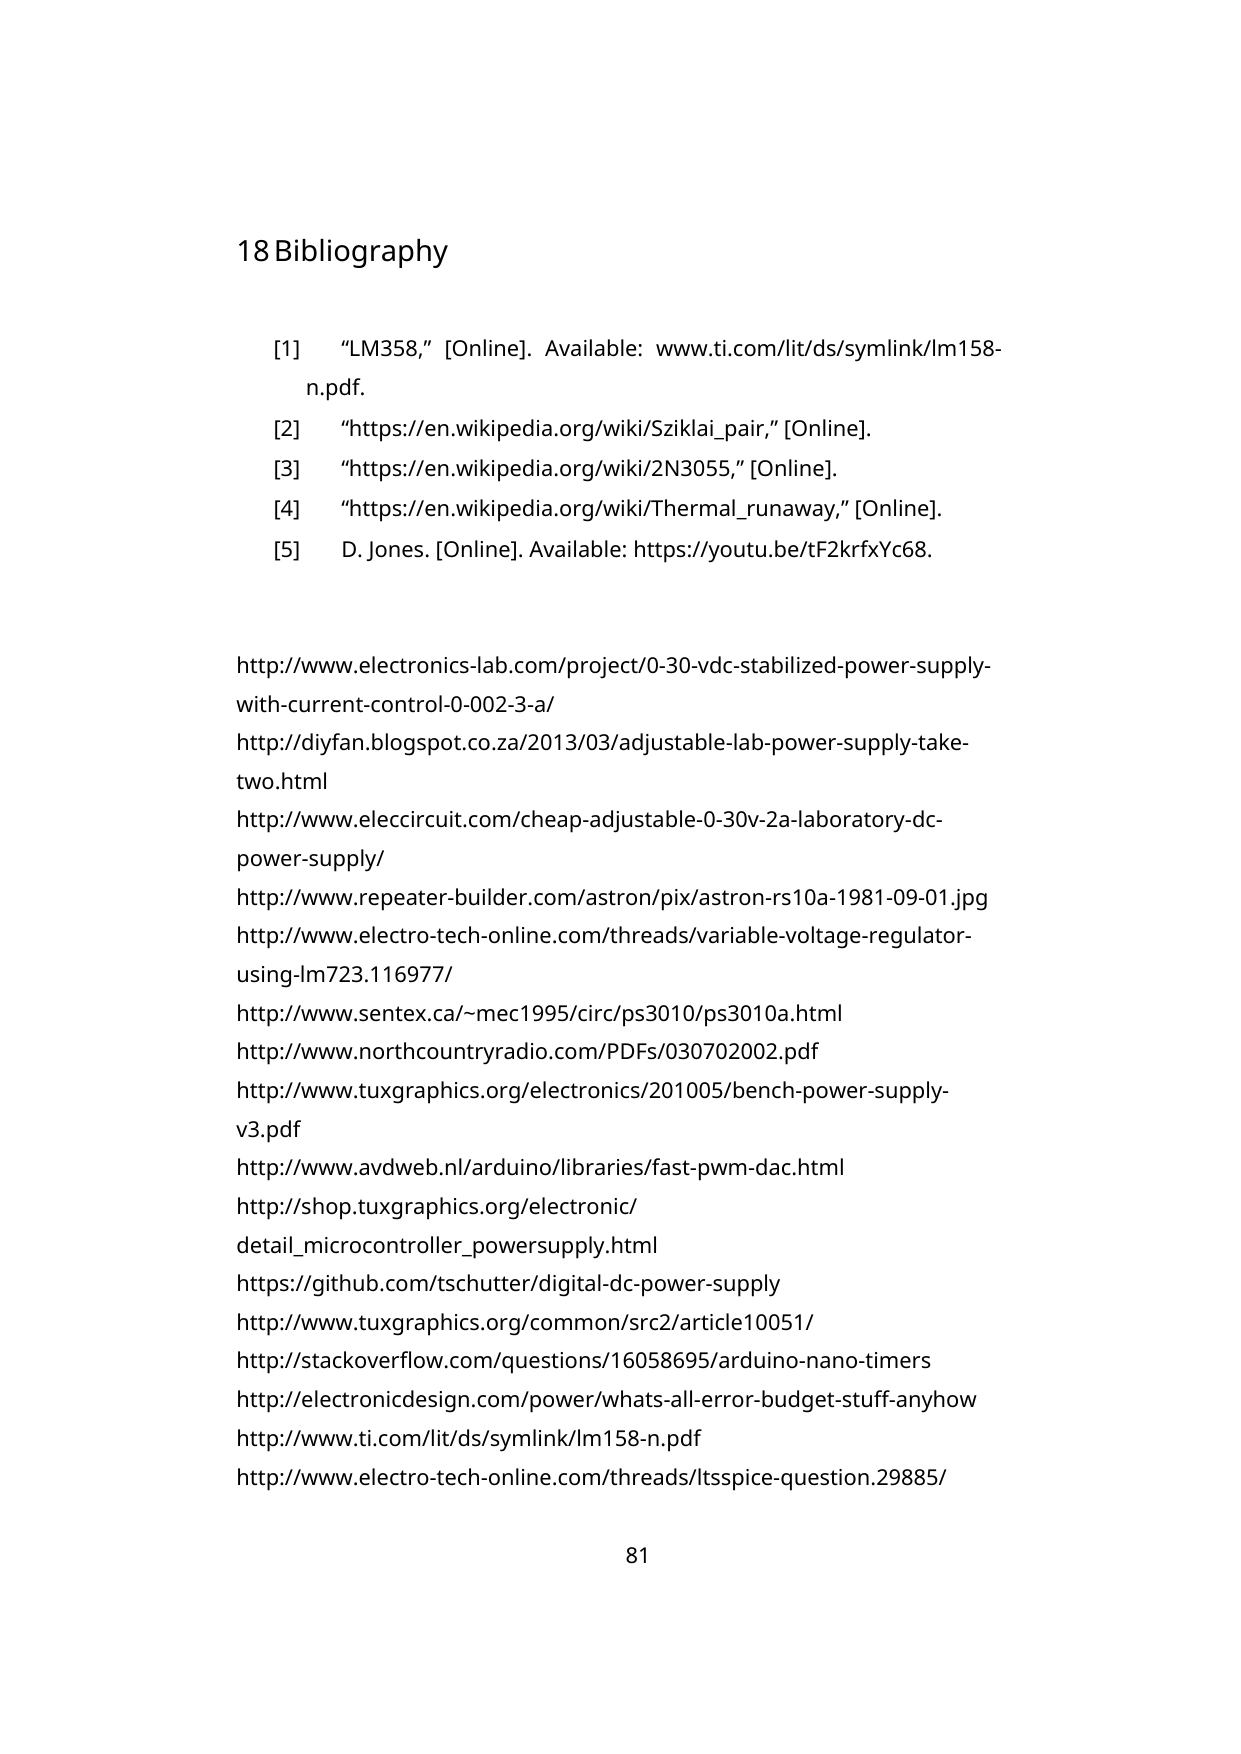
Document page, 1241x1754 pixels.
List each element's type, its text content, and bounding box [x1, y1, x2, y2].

text https://github.com/tschutter/digital-dc-power-supply [236, 1268, 1004, 1298]
text http://diyfan.blogspot.co.za/2013/03/adjustable-lab-power-supply-take-two.html [236, 727, 1004, 796]
text http://stackoverflow.com/questions/16058695/arduino-nano-timers [236, 1346, 1004, 1375]
text http://www.avdweb.nl/arduino/libraries/fast-pwm-dac.html [236, 1152, 1004, 1182]
text http://www.eleccircuit.com/cheap-adjustable-0-30v-2a-laboratory-dc-power-supply/ [236, 804, 1004, 873]
text http://electronicdesign.com/power/whats-all-error-budget-stuff-anyhow [236, 1384, 1004, 1414]
text http://www.northcountryradio.com/PDFs/030702002.pdf [236, 1036, 1004, 1066]
text http://www.electro-tech-online.com/threads/ltsspice-question.29885/ [236, 1461, 1004, 1491]
text http://www.repeater-builder.com/astron/pix/astron-rs10a-1981-09-01.jpg [236, 882, 1004, 912]
text http://shop.tuxgraphics.org/electronic/detail_microcontroller_powersupply.html [236, 1191, 1004, 1259]
text http://www.sentex.ca/~mec1995/circ/ps3010/ps3010a.html [236, 998, 1004, 1027]
text http://www.electronics-lab.com/project/0-30-vdc-stabilized-power-supply-with-current-control-0-002-3-a/ [236, 650, 1004, 718]
text http://www.electro-tech-online.com/threads/variable-voltage-regulator-using-lm723.116977/ [236, 920, 1004, 989]
text http://www.tuxgraphics.org/electronics/201005/bench-power-supply-v3.pdf [236, 1075, 1004, 1143]
text http://www.ti.com/lit/ds/symlink/lm158-n.pdf [236, 1423, 1004, 1453]
text http://www.tuxgraphics.org/common/src2/article10051/ [236, 1307, 1004, 1337]
